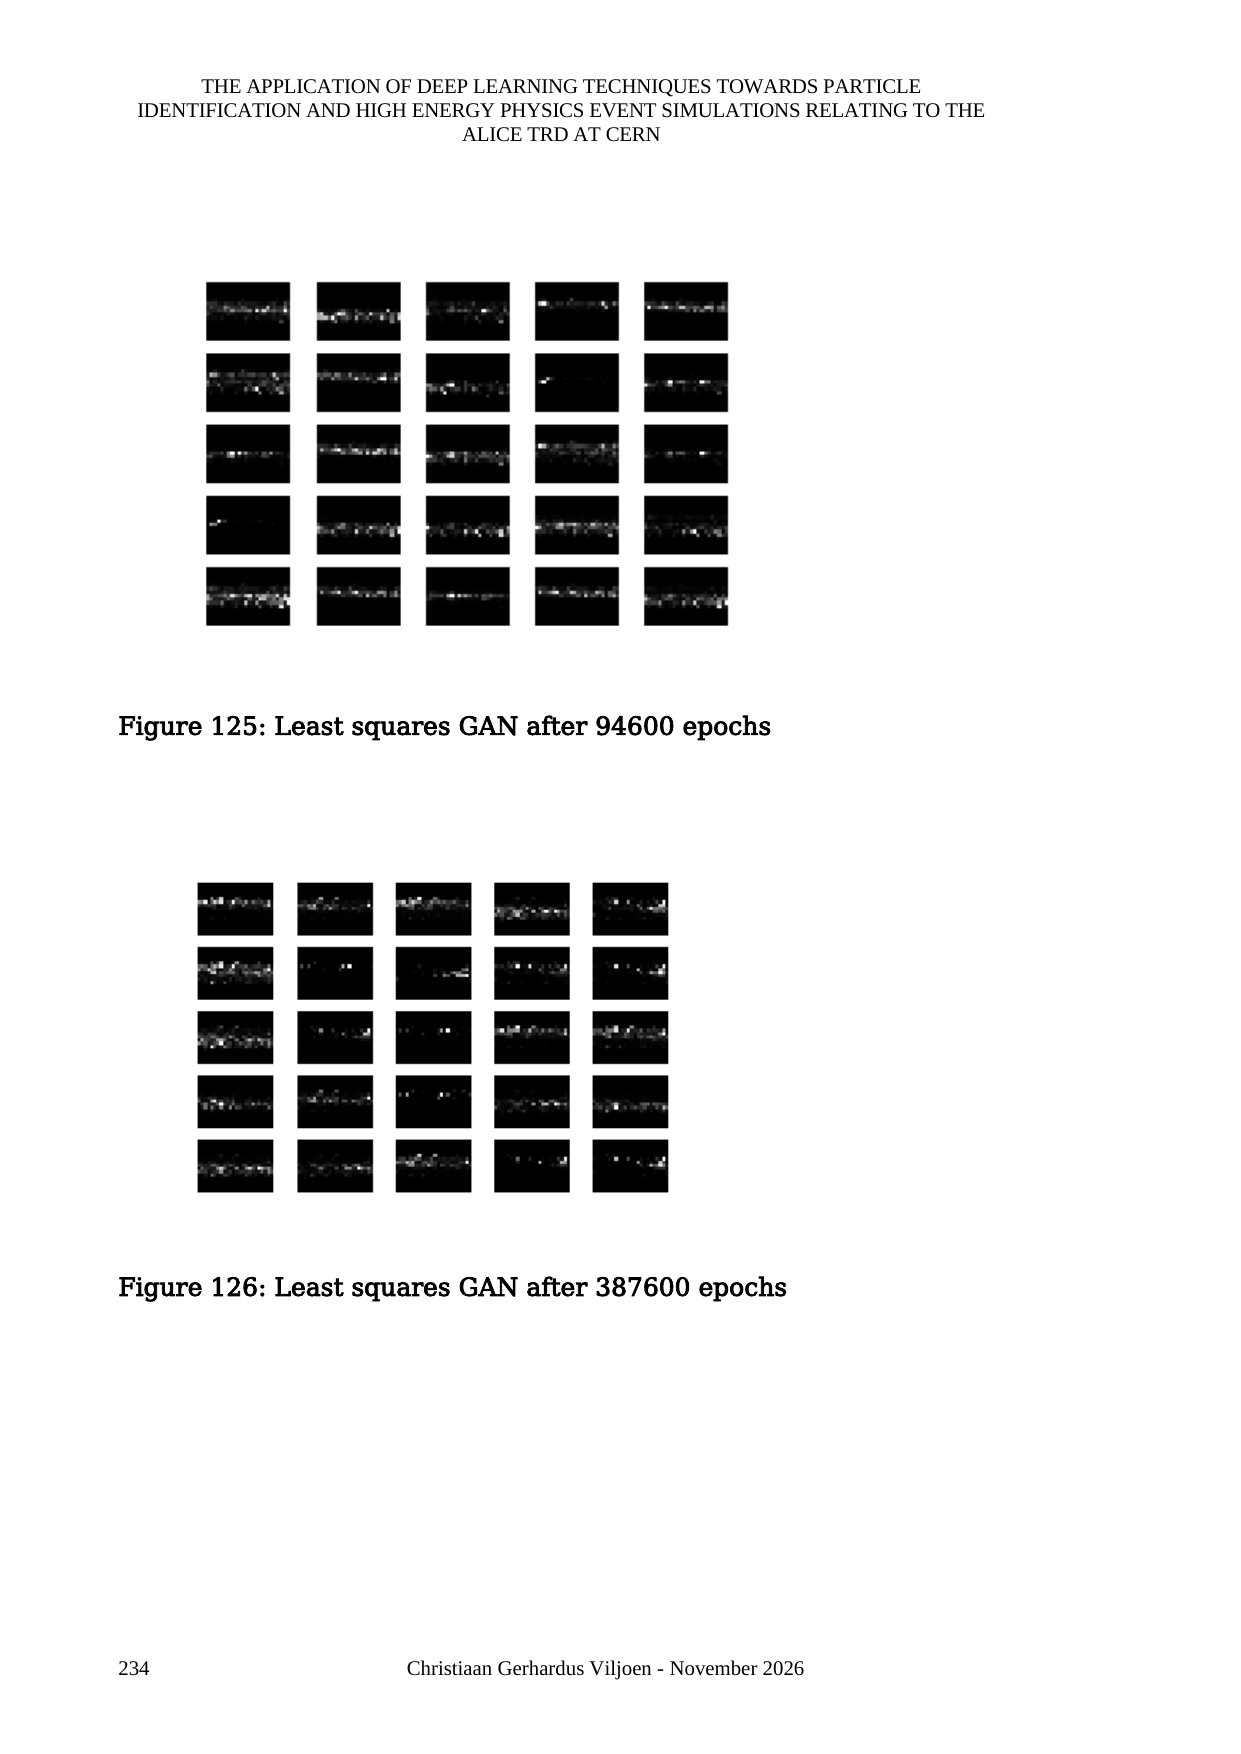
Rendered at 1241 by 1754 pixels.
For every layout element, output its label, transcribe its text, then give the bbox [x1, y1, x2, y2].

picture [118, 833, 734, 1244]
picture [118, 227, 801, 683]
text Figure : Least squares GAN after 387600 epochs [118, 1271, 1004, 1301]
text Figure : Least squares GAN after 94600 epochs [118, 710, 1004, 740]
